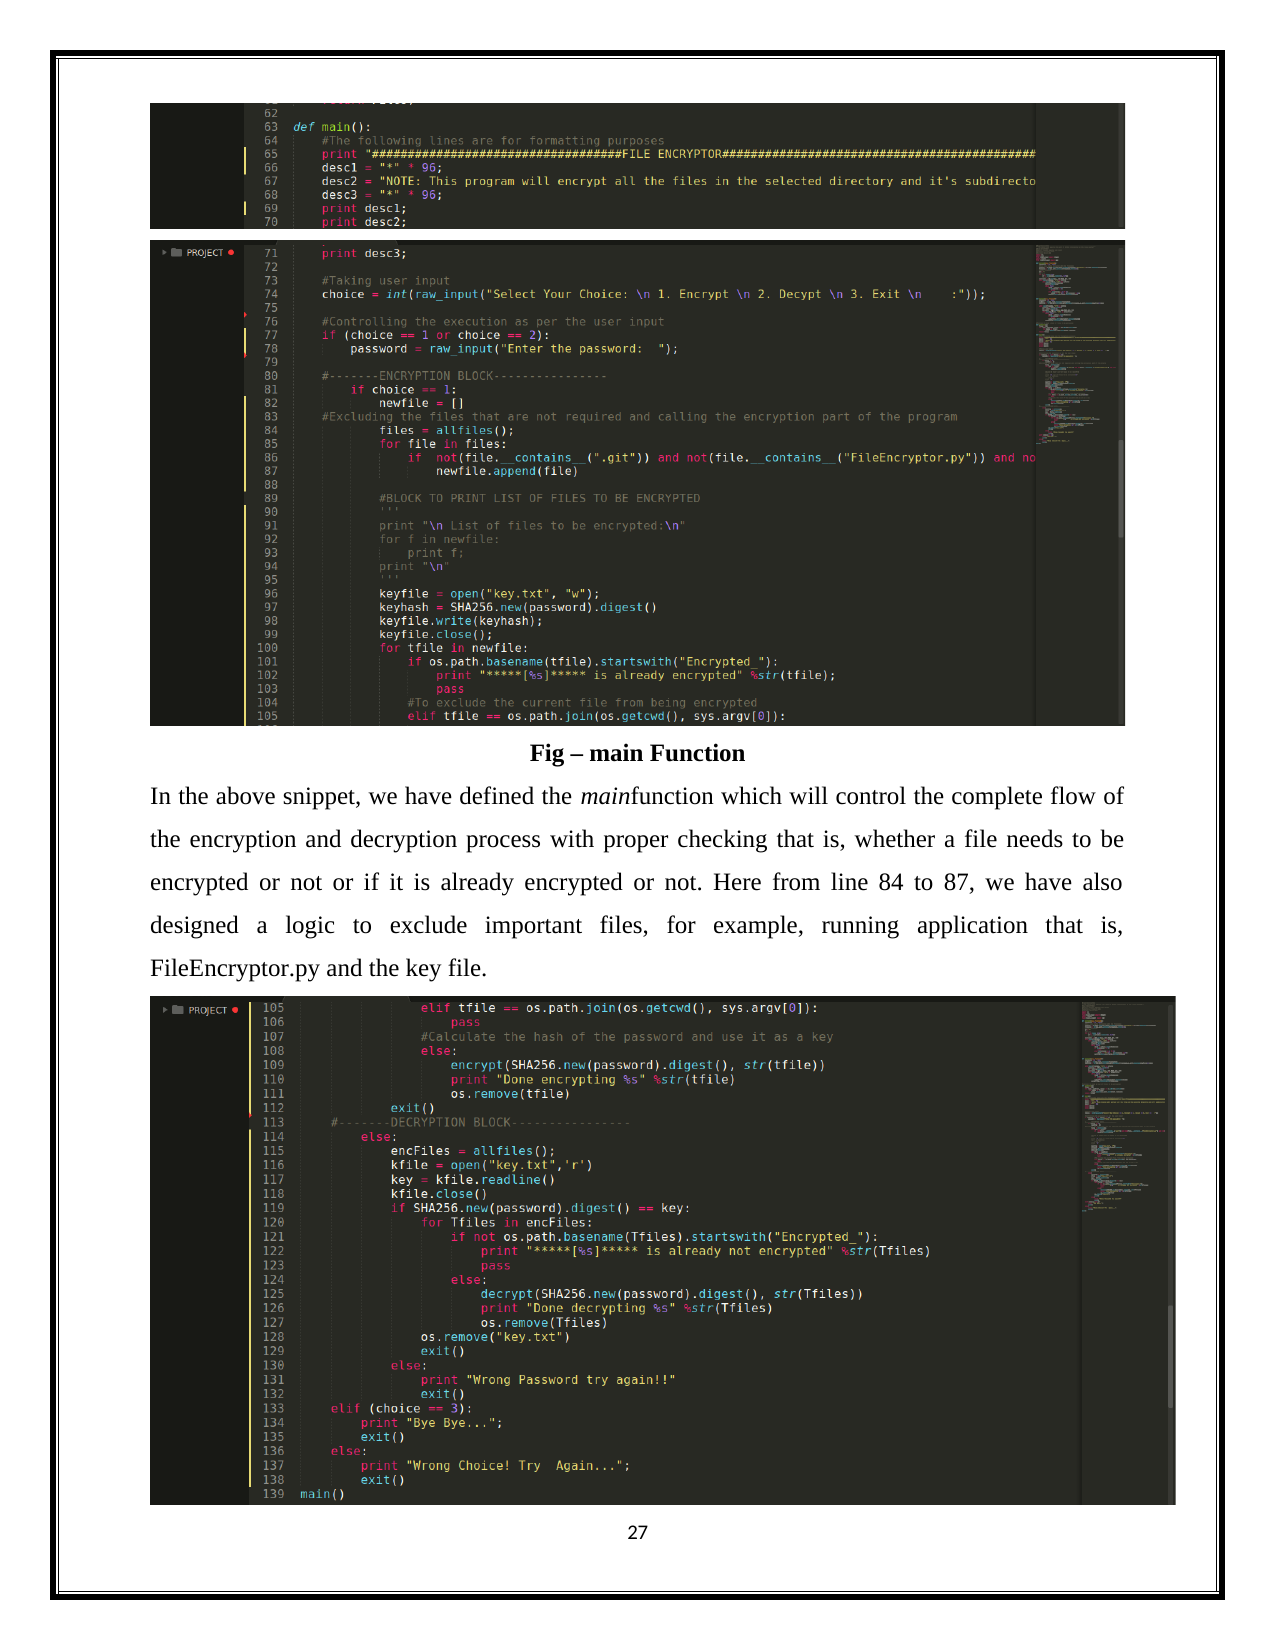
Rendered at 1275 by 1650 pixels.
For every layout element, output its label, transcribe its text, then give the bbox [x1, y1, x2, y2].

picture [150, 240, 1125, 726]
text In the above snippet, we have defined the mainfunction which will control the complete flow of the encryption and decryption process with proper checking that is, whether a file needs to be encrypted or not or if it is already encrypted or not. Here from line 84 to 87, we have also designed a logic to exclude important files, for example, running application that is, FileEncryptor.py and the key file. [150, 781, 1125, 982]
text Fig – main Function [150, 738, 1125, 767]
picture [150, 996, 1176, 1505]
picture [150, 103, 1125, 229]
